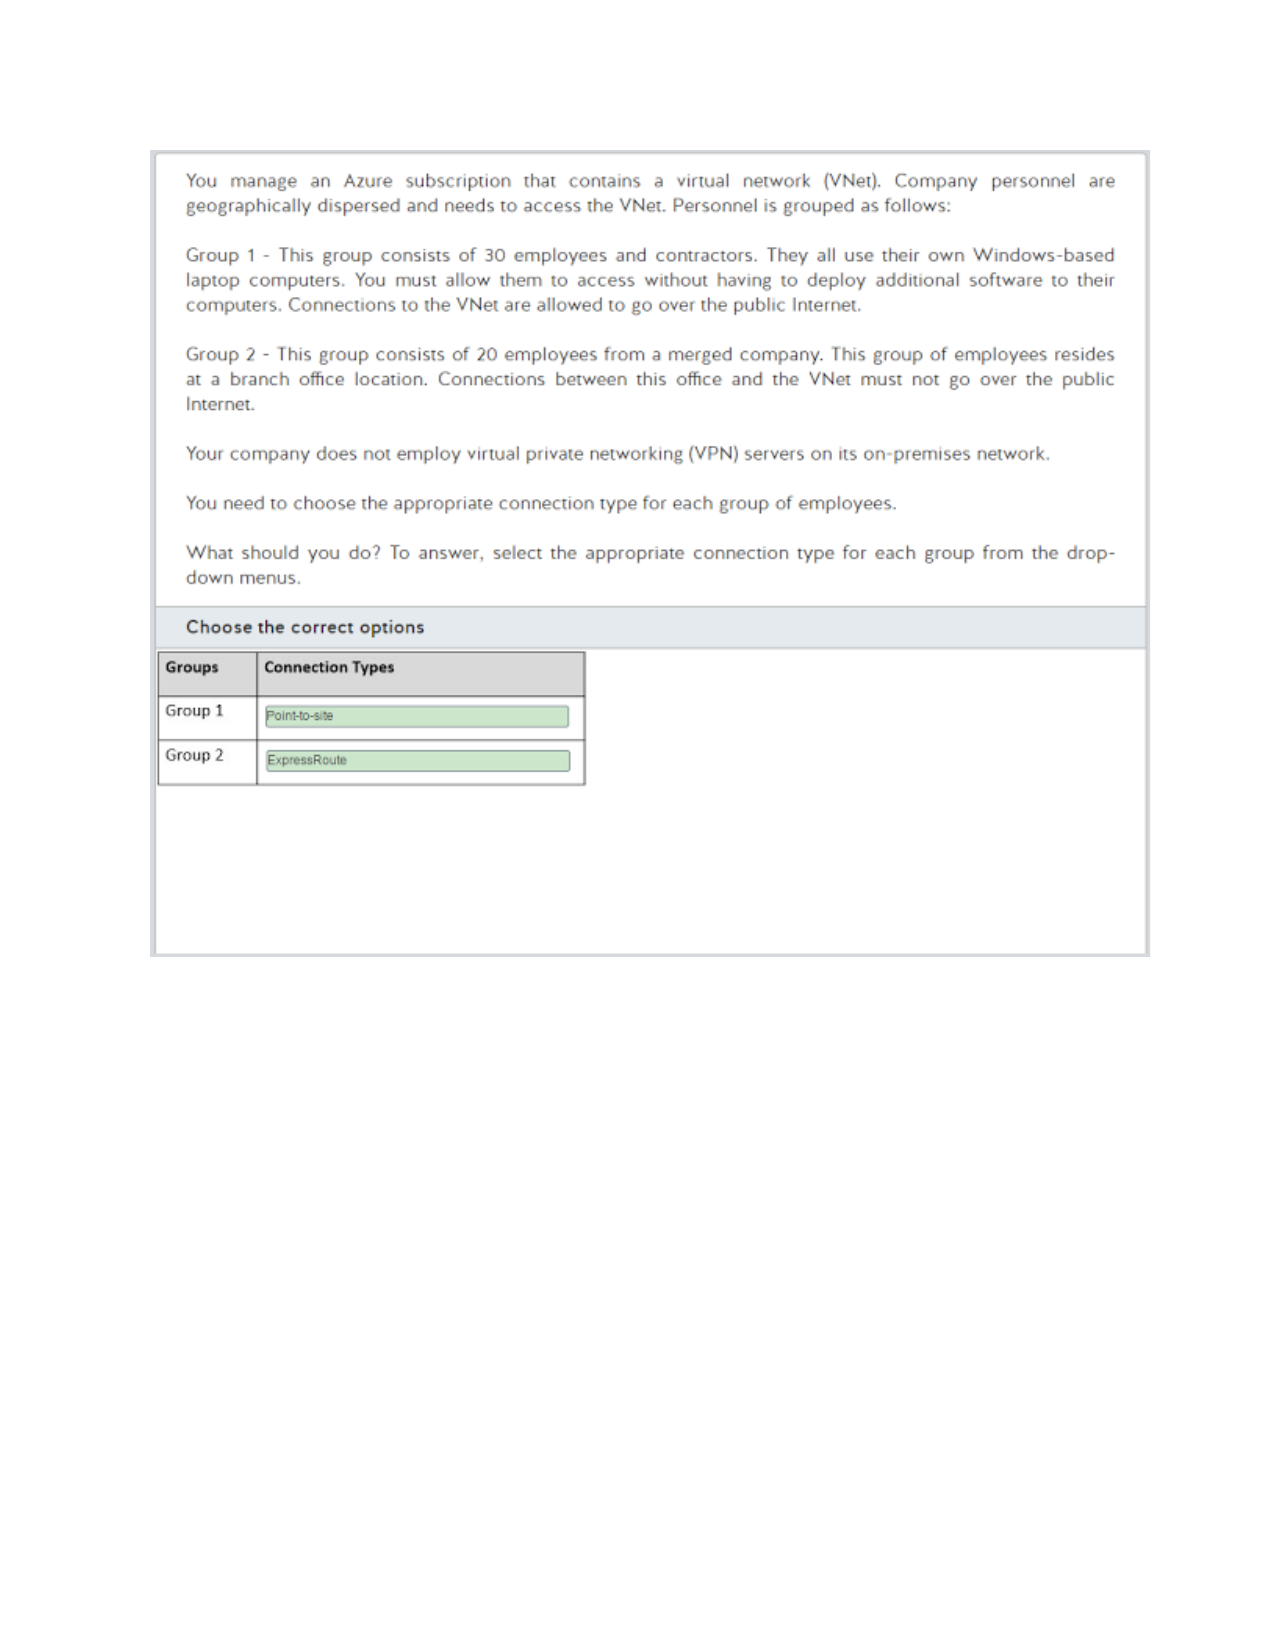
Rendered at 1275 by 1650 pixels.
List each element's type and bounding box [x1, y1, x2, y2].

picture [150, 150, 1150, 957]
